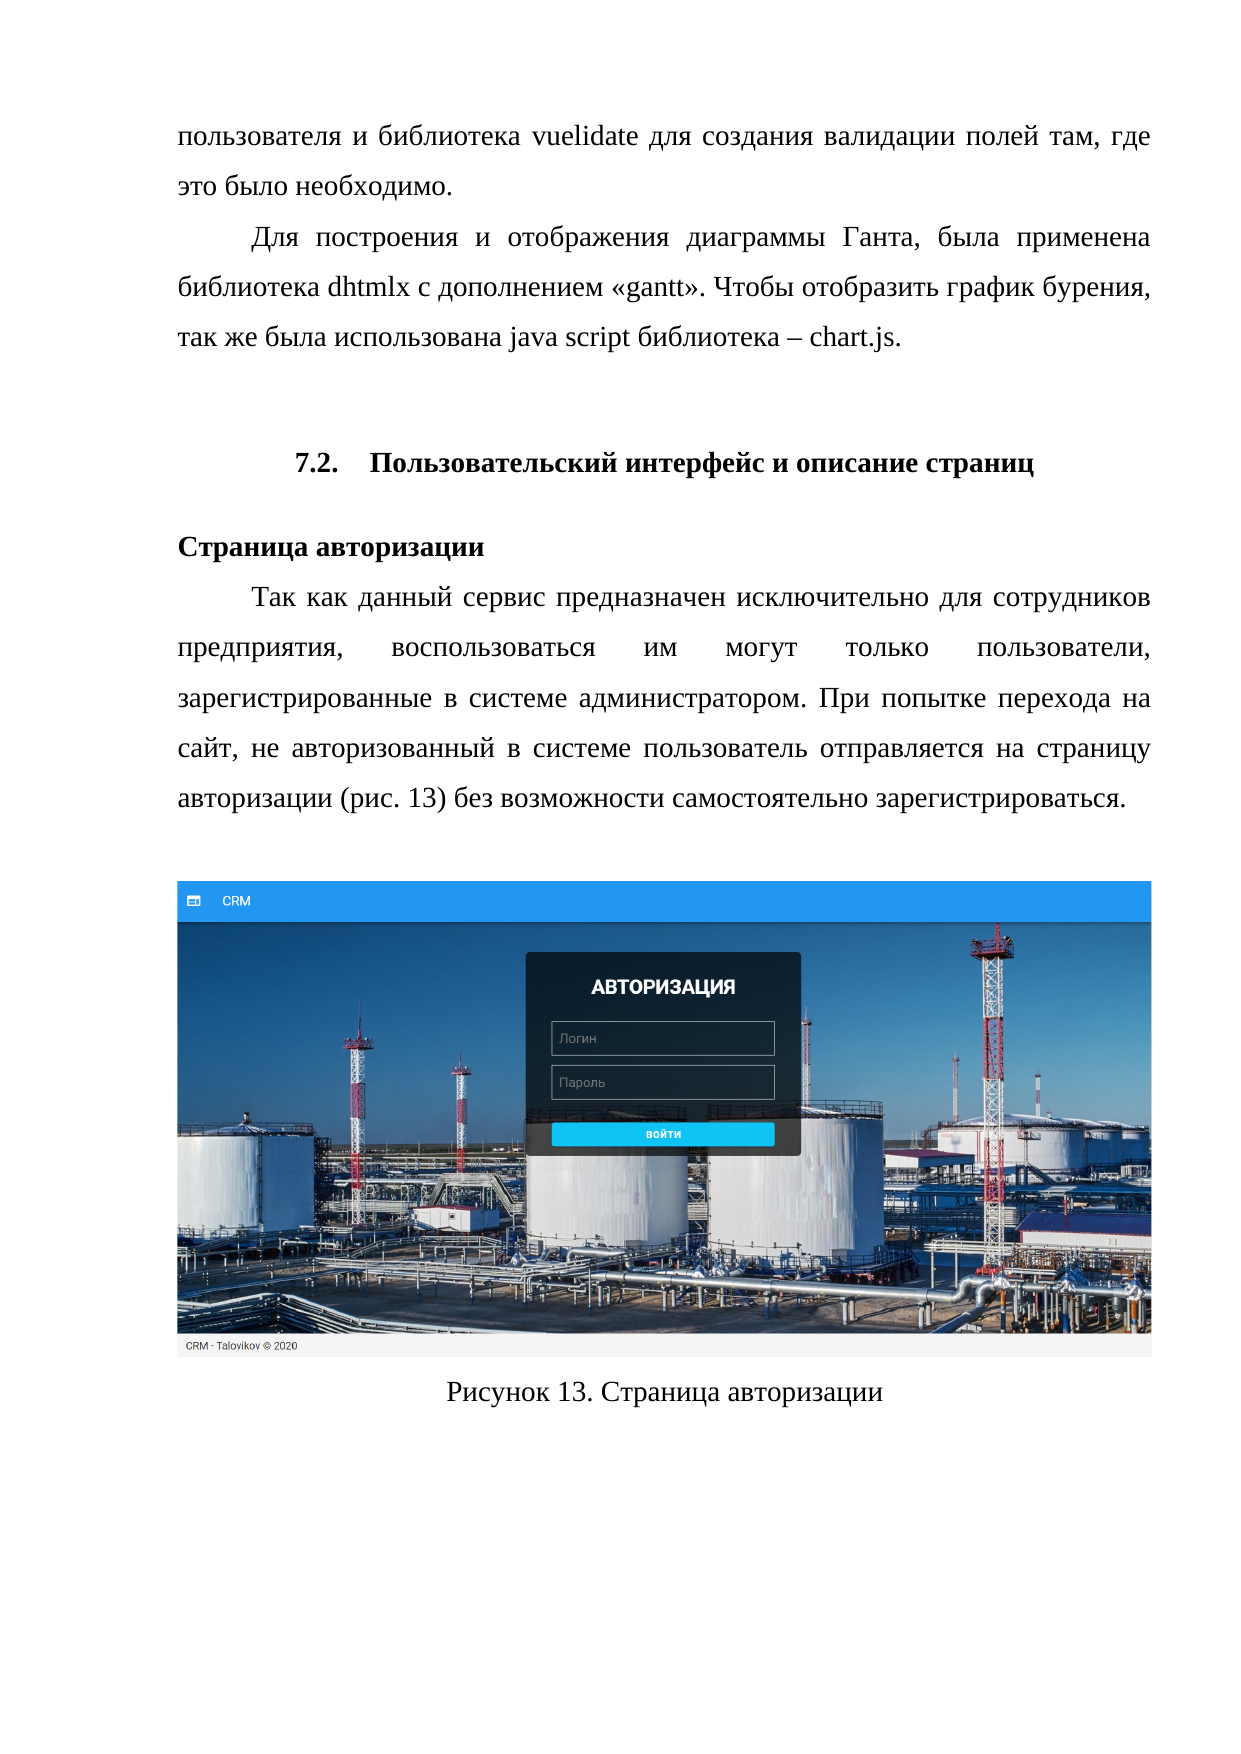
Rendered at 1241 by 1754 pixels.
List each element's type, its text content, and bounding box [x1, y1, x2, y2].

text Страница авторизации [177, 529, 1152, 562]
text Так как данный сервис предназначен исключительно для сотрудников предприятия, воспользоваться им могут только пользователи, зарегистрированные в системе администратором. При попытке перехода на сайт, не авторизованный в системе пользователь отправляется на страницу авторизации (рис. 13) без возможности самостоятельно зарегистрироваться. [177, 579, 1152, 814]
text Для построения и отображения диаграммы Ганта, была применена библиотека dhtmlx с дополнением «gantt». Чтобы отобразить график бурения, так же была использована java script библиотека – chart.js. [177, 219, 1152, 353]
subtitle Пользовательский интерфейс и описание страниц [177, 445, 1152, 478]
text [177, 118, 1152, 202]
text Рисунок 13. Страница авторизации [177, 1374, 1152, 1407]
picture [177, 881, 1152, 1357]
